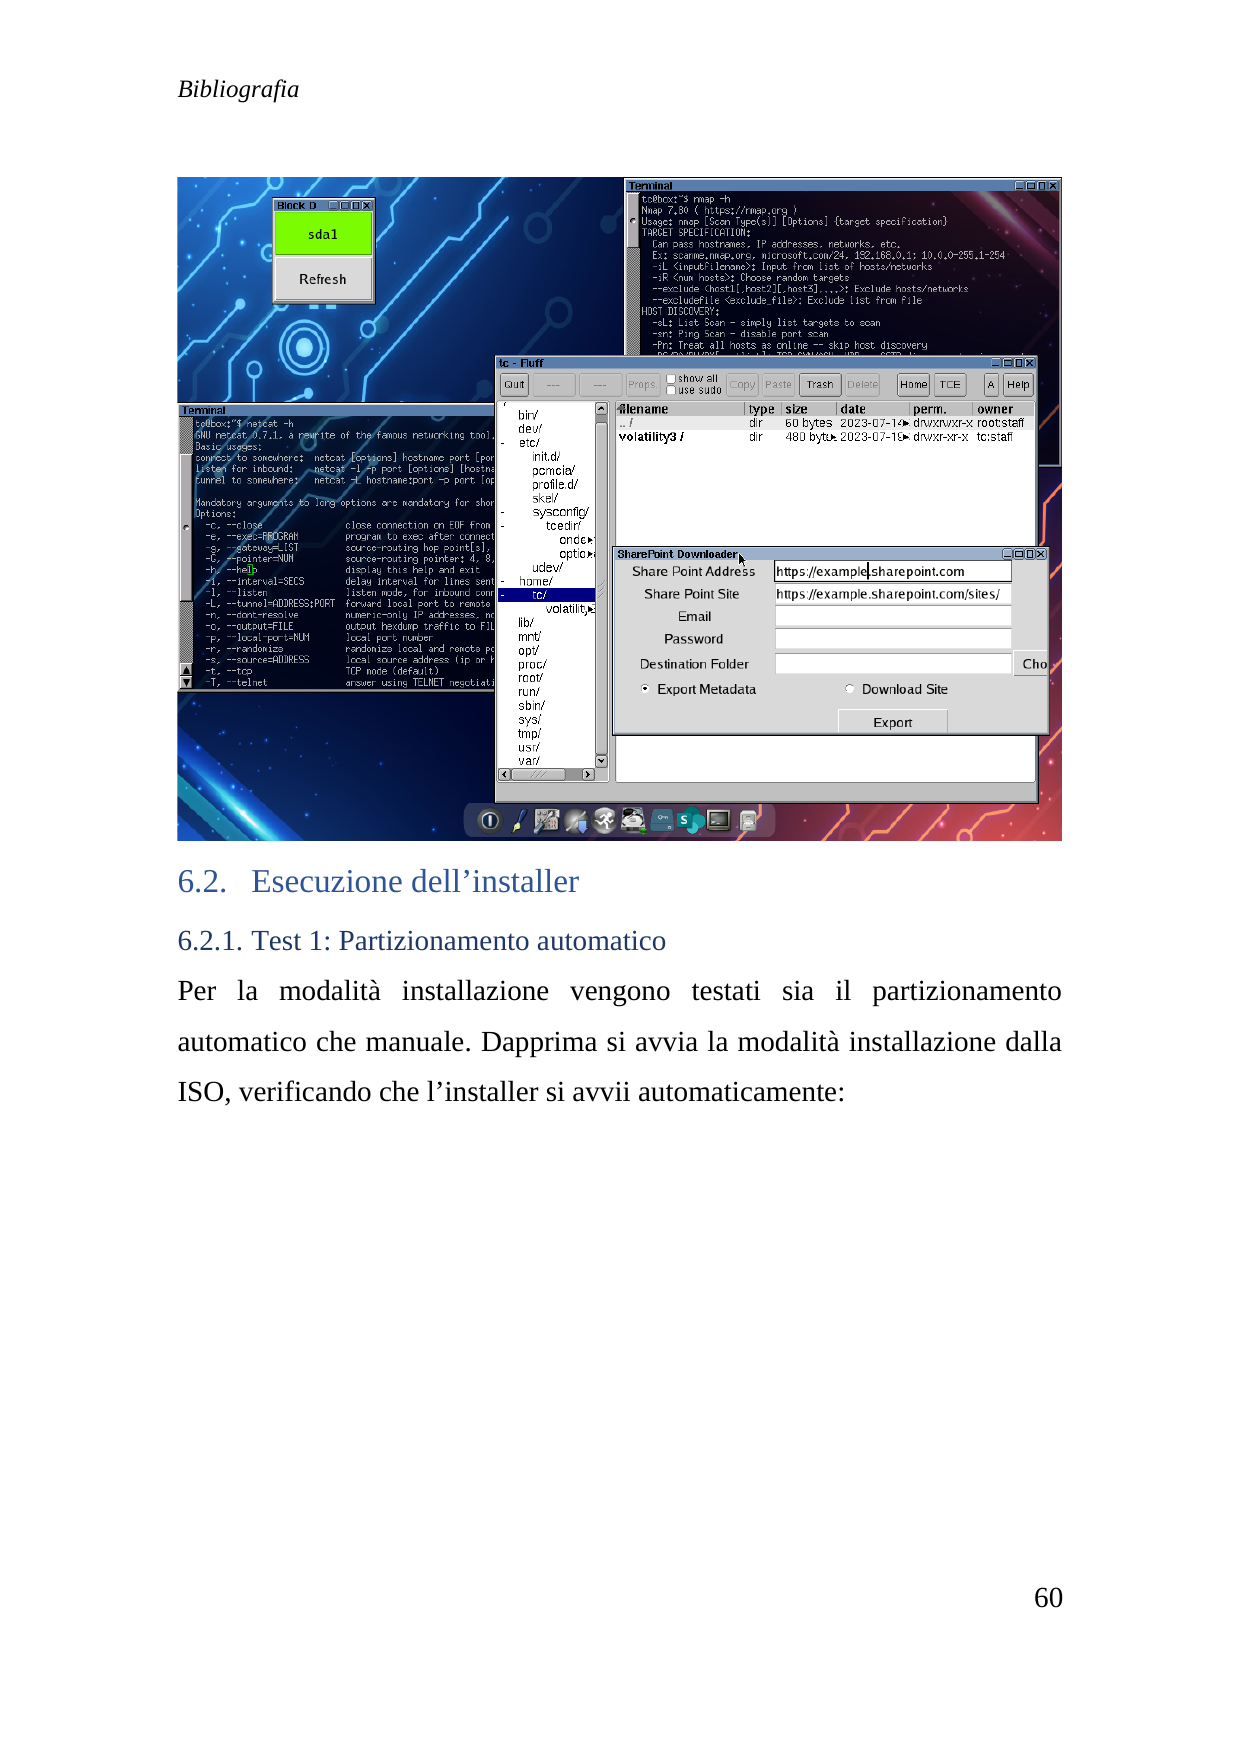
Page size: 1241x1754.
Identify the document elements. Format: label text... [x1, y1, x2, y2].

text Per la modalità installazione vengono testati sia il partizionamento automatico che manuale. Dapprima si avvia la modalità installazione dalla ISO, verificando che l’installer si avvii automaticamente: [177, 973, 1063, 1108]
picture [177, 177, 1062, 841]
subtitle Test 1: Partizionamento automatico [177, 923, 1063, 957]
subtitle Esecuzione dell’installer [177, 862, 1063, 900]
